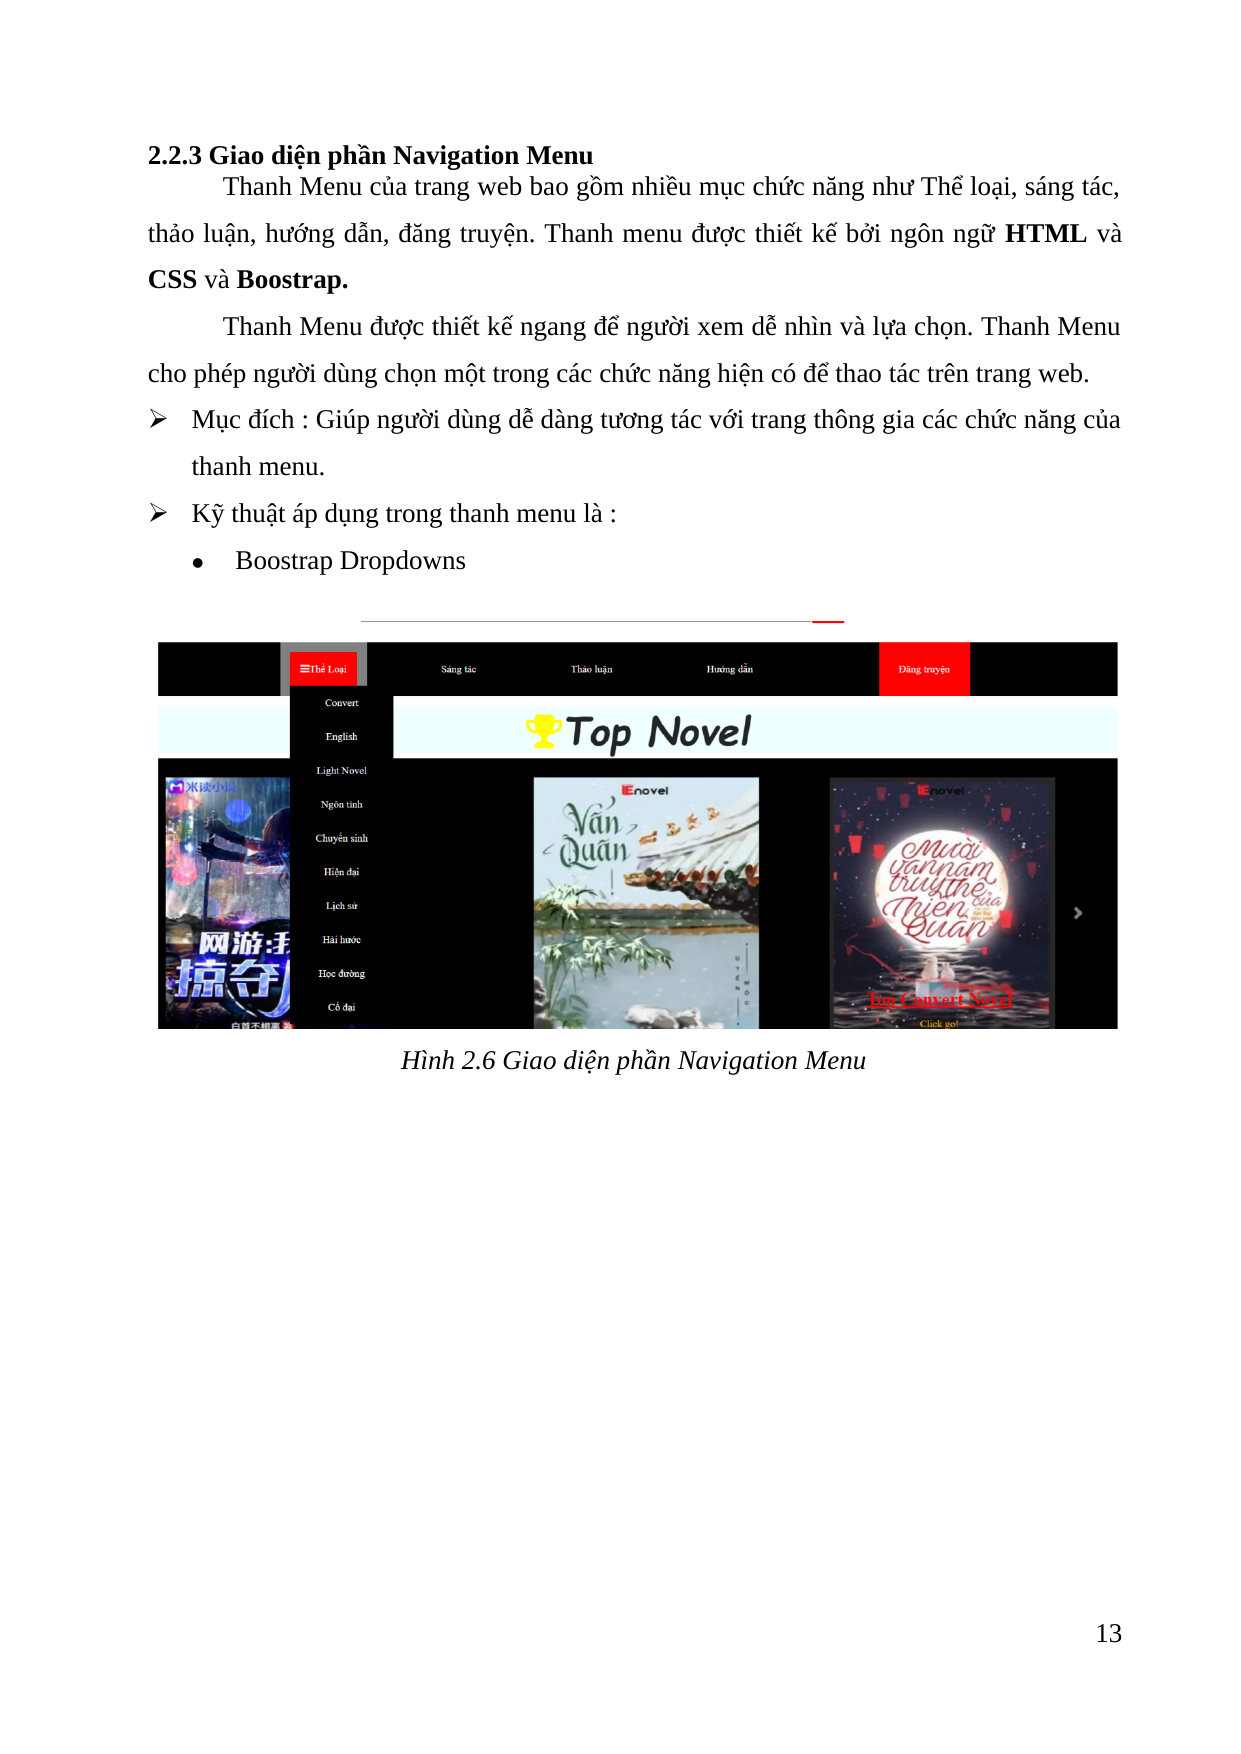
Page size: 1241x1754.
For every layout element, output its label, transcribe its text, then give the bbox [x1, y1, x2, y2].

list Kỹ thuật áp dụng trong thanh menu là : [148, 497, 1122, 528]
subtitle Hình 2.6 Giao diện phần Navigation Menu [148, 1044, 1122, 1076]
text Thanh Menu được thiết kế ngang để người xem dễ nhìn và lựa chọn. Thanh Menu cho phép người dùng chọn một trong các chức năng hiện có để thao tác trên trang web. [148, 310, 1122, 388]
list Boostrap Dropdowns [191, 544, 1122, 575]
subtitle 2.2.3 Giao diện phần Navigation Menu [148, 139, 1122, 170]
picture [148, 621, 1122, 1029]
text Thanh Menu của trang web bao gồm nhiều mục chức năng như Thể loại, sáng tác, thảo luận, hướng dẫn, đăng truyện. Thanh menu được thiết kế bởi ngôn ngữ HTML và CSS và Boostrap. [148, 170, 1122, 294]
list Mục đích : Giúp người dùng dễ dàng tương tác với trang thông gia các chức năng của thanh menu. [148, 403, 1122, 481]
